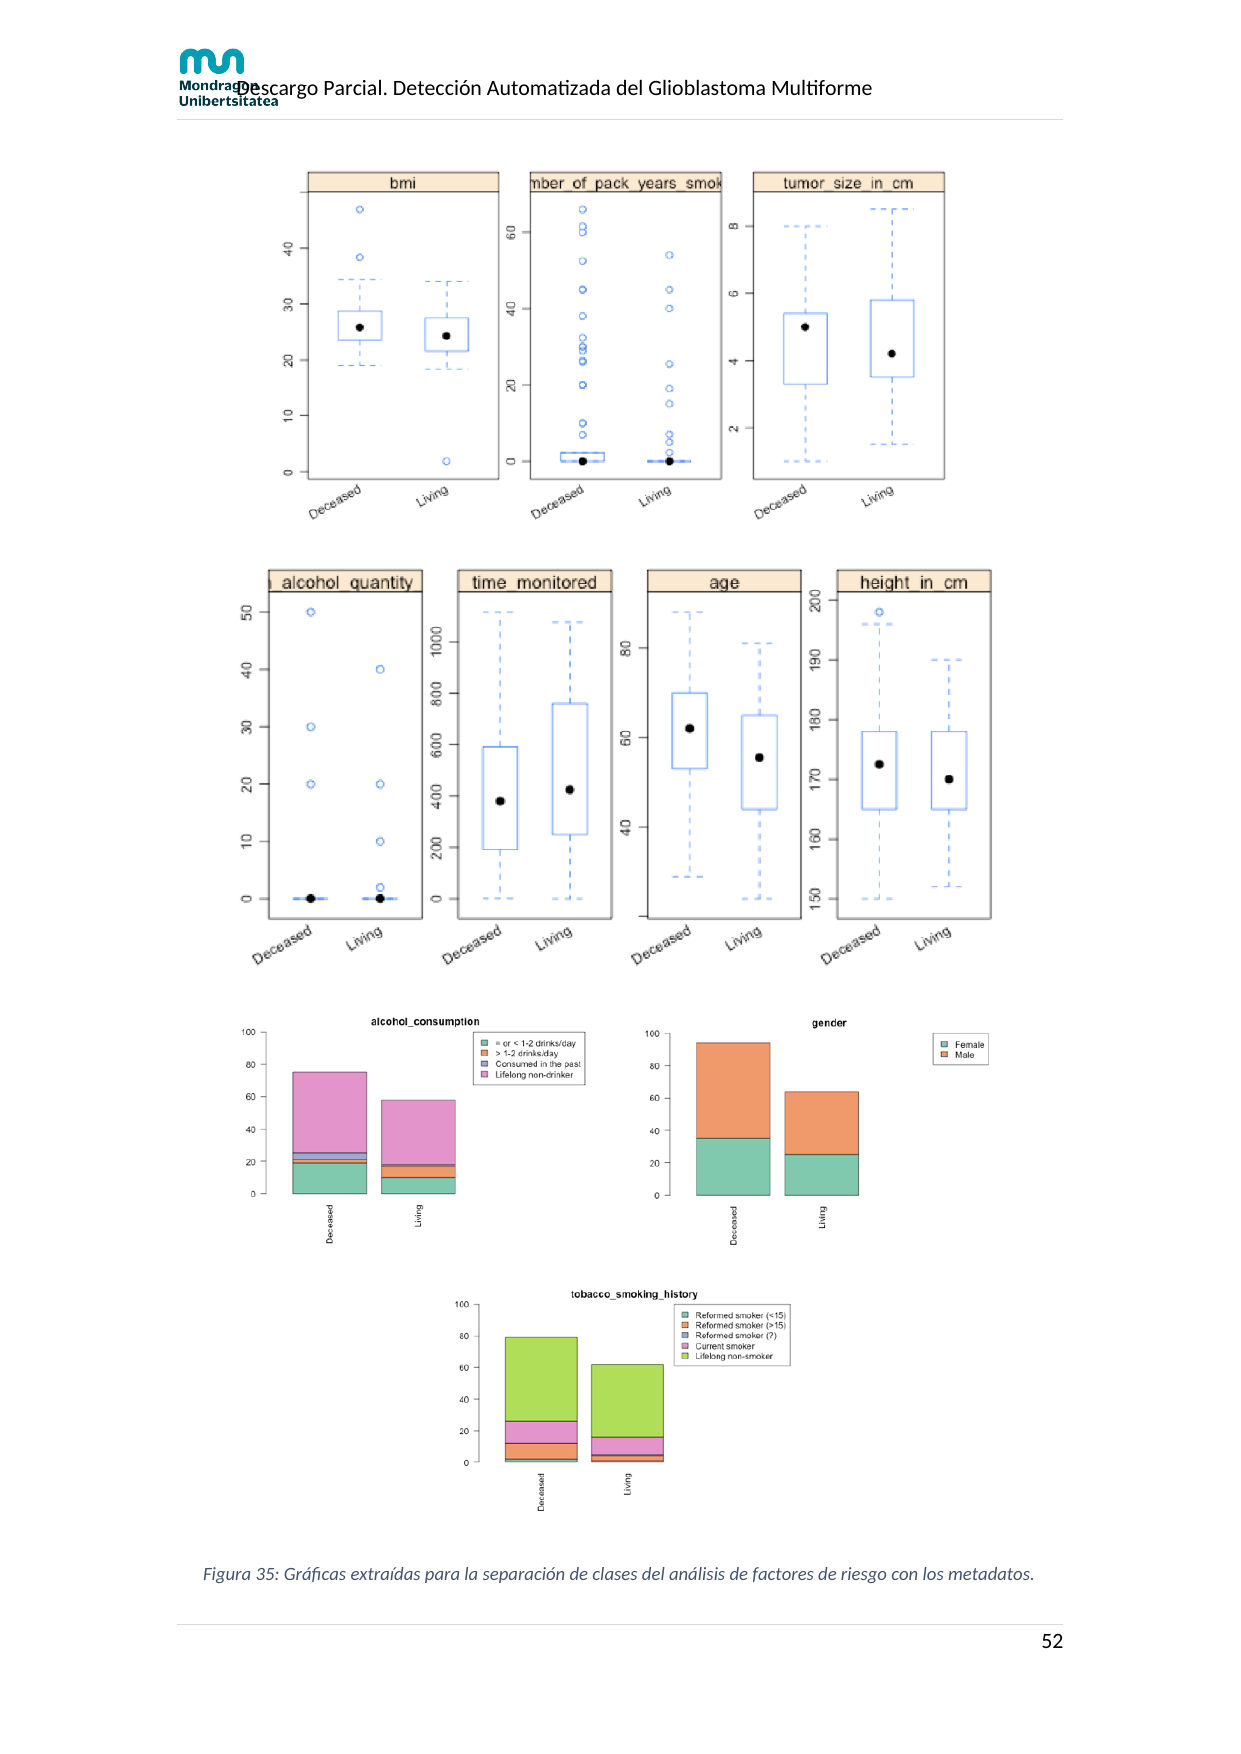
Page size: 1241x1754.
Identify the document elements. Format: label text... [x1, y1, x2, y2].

picture [178, 148, 1062, 1543]
picture [154, 36, 291, 118]
text Figura 35: Gráficas extraídas para la separación de clases del análisis de factores de riesgo con los metadatos. [177, 1562, 1063, 1585]
